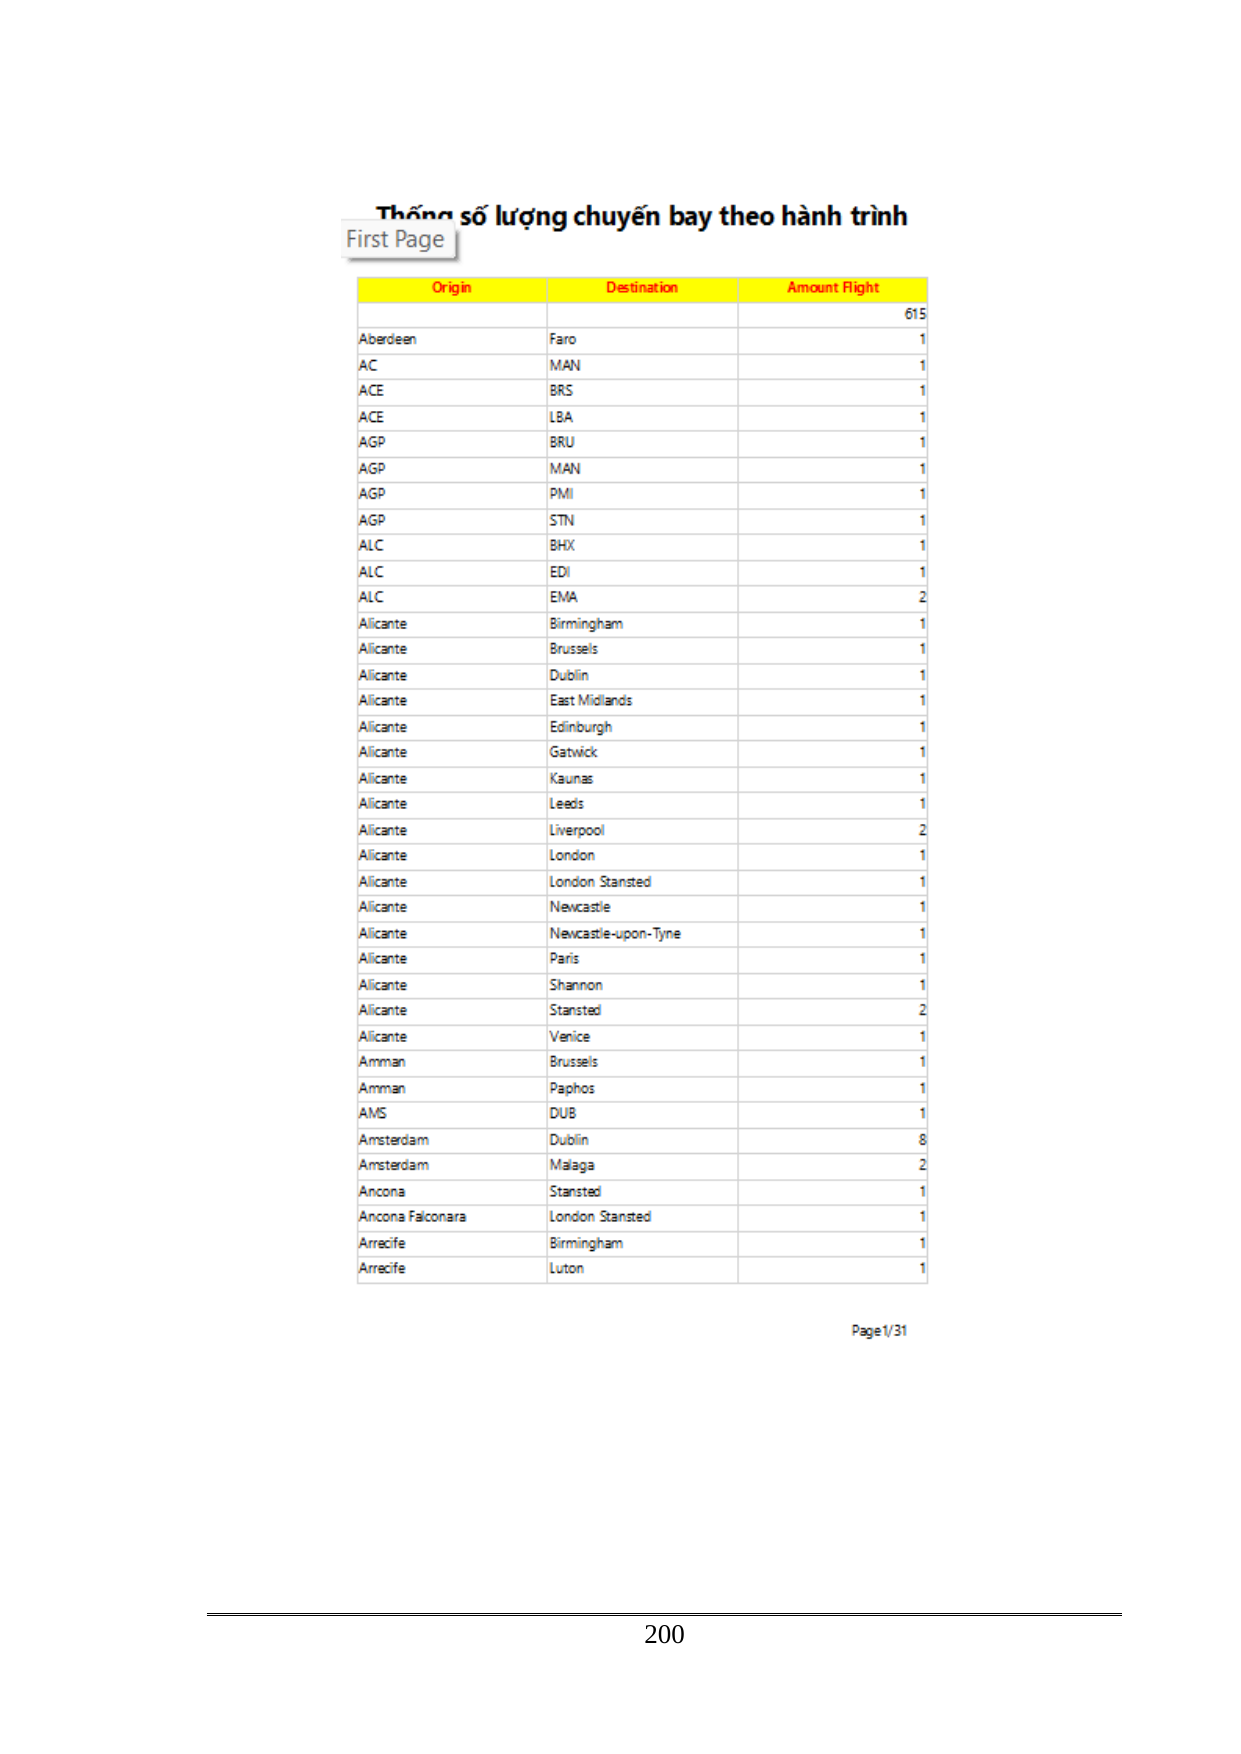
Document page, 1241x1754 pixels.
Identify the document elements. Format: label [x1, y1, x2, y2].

picture [341, 177, 988, 1372]
